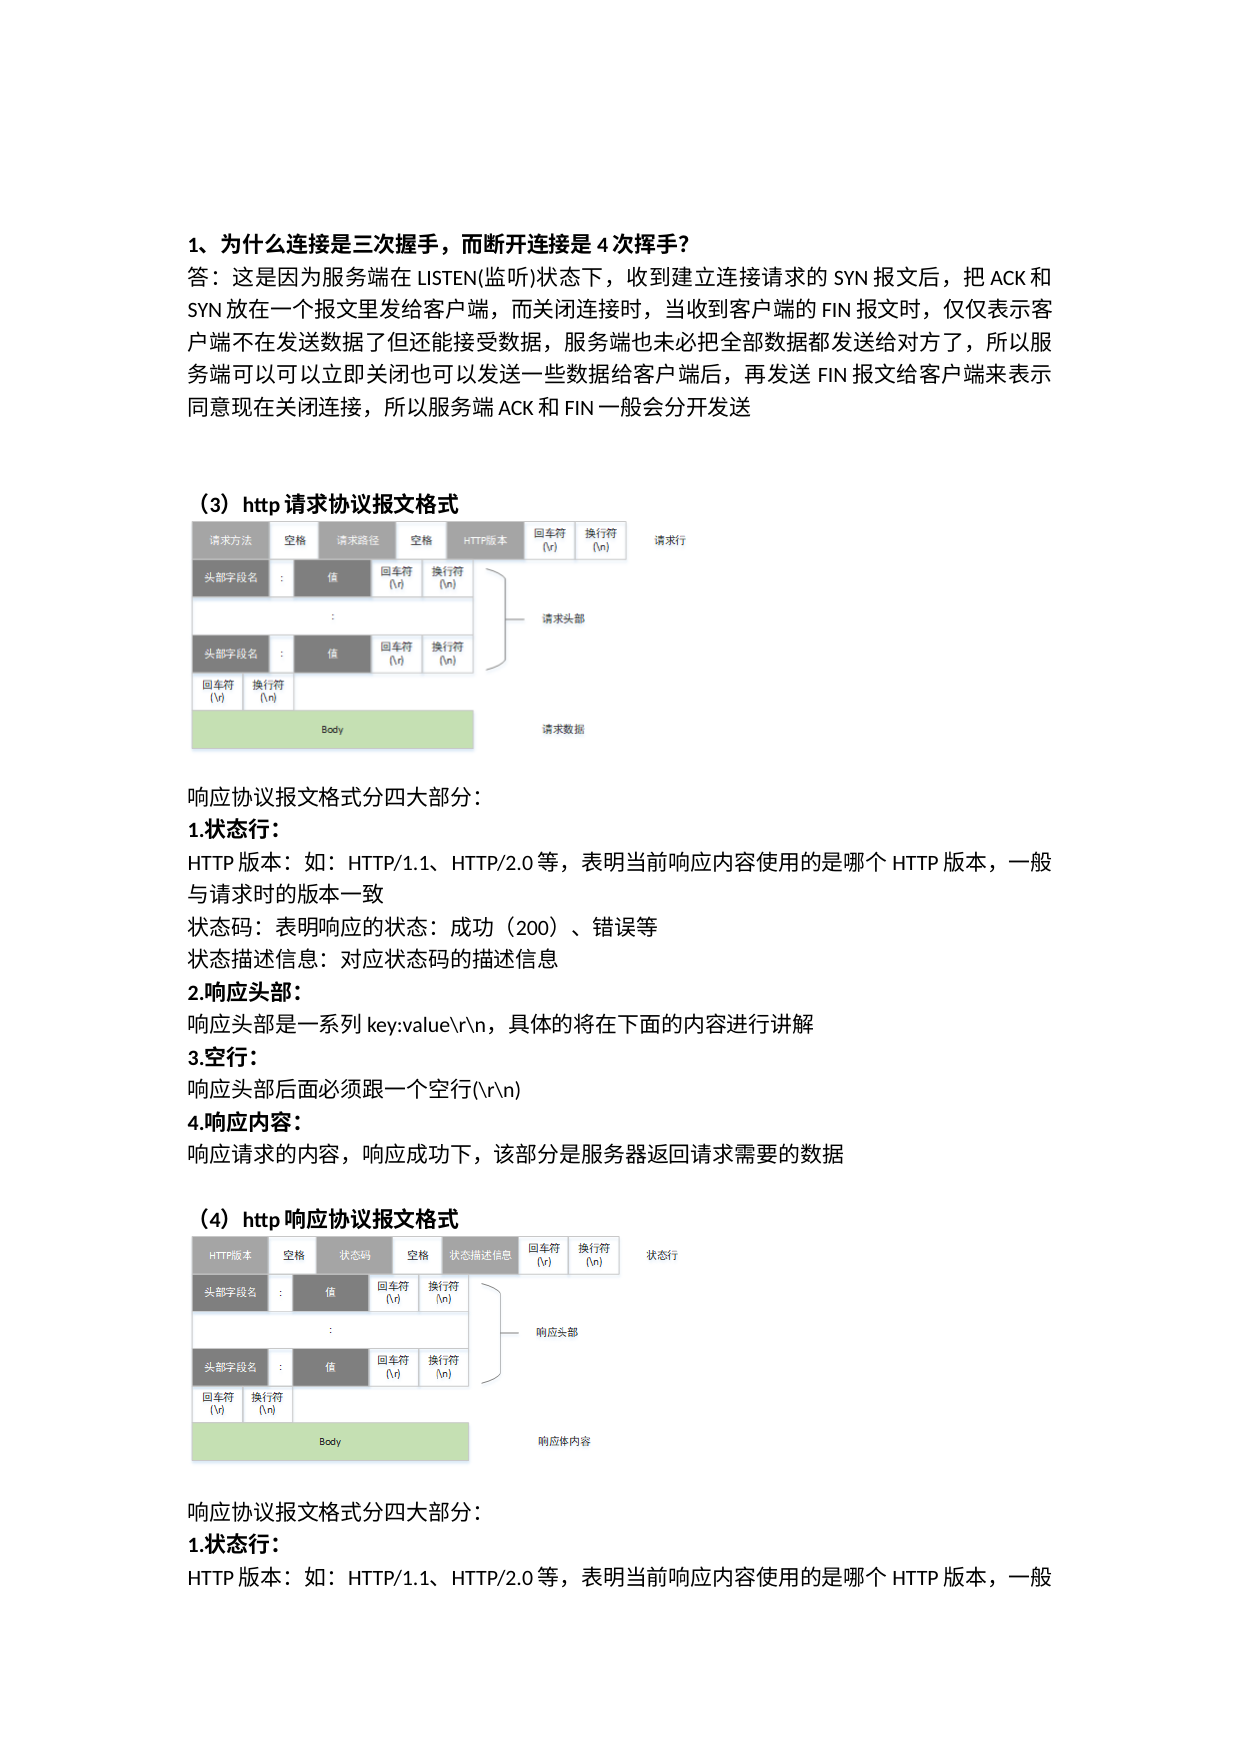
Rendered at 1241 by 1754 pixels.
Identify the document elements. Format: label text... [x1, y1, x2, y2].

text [187, 1559, 1053, 1592]
list http响应协议报文格式 [187, 1202, 1053, 1234]
list http请求协议报文格式 [187, 487, 1053, 519]
text 响应协议报文格式分四大部分： 1.状态行： [187, 779, 1053, 844]
text 响应协议报文格式分四大部分： 1.状态行： [187, 1494, 1053, 1559]
text 状态描述信息：对应状态码的描述信息 2.响应头部： 响应头部是一系列key:value\r\n，具体的将在下面的内容进行讲解 3.空行： 响应头部后面必须跟一个空行(\r\n) 4.响应内容： 响应请求的内容，响应成功下，该部分是服务器返回请求需要的数据 [187, 942, 1053, 1169]
text HTTP版本：如：HTTP/1.1、HTTP/2.0等，表明当前响应内容使用的是哪个HTTP版本，一般与请求时的版本一致 [187, 844, 1053, 909]
text 1、为什么连接是三次握手，而断开连接是4次挥手？ 答：这是因为服务端在LISTEN(监听)状态下，收到建立连接请求的SYN报文后，把ACK和SYN放在一个报文里发给客户端，而关闭连接时，当收到客户端的FIN报文时，仅仅表示客户端不在发送数据了但还能接受数据，服务端也未必把全部数据都发送给对方了，所以服务端可以可以立即关闭也可以发送一些数据给客户端后，再发送FIN报文给客户端来表示同意现在关闭连接，所以服务端ACK和FIN一般会分开发送 [187, 227, 1053, 422]
picture [187, 519, 697, 756]
picture [187, 1234, 688, 1467]
text 状态码：表明响应的状态：成功（200）、错误等 [187, 909, 1053, 942]
